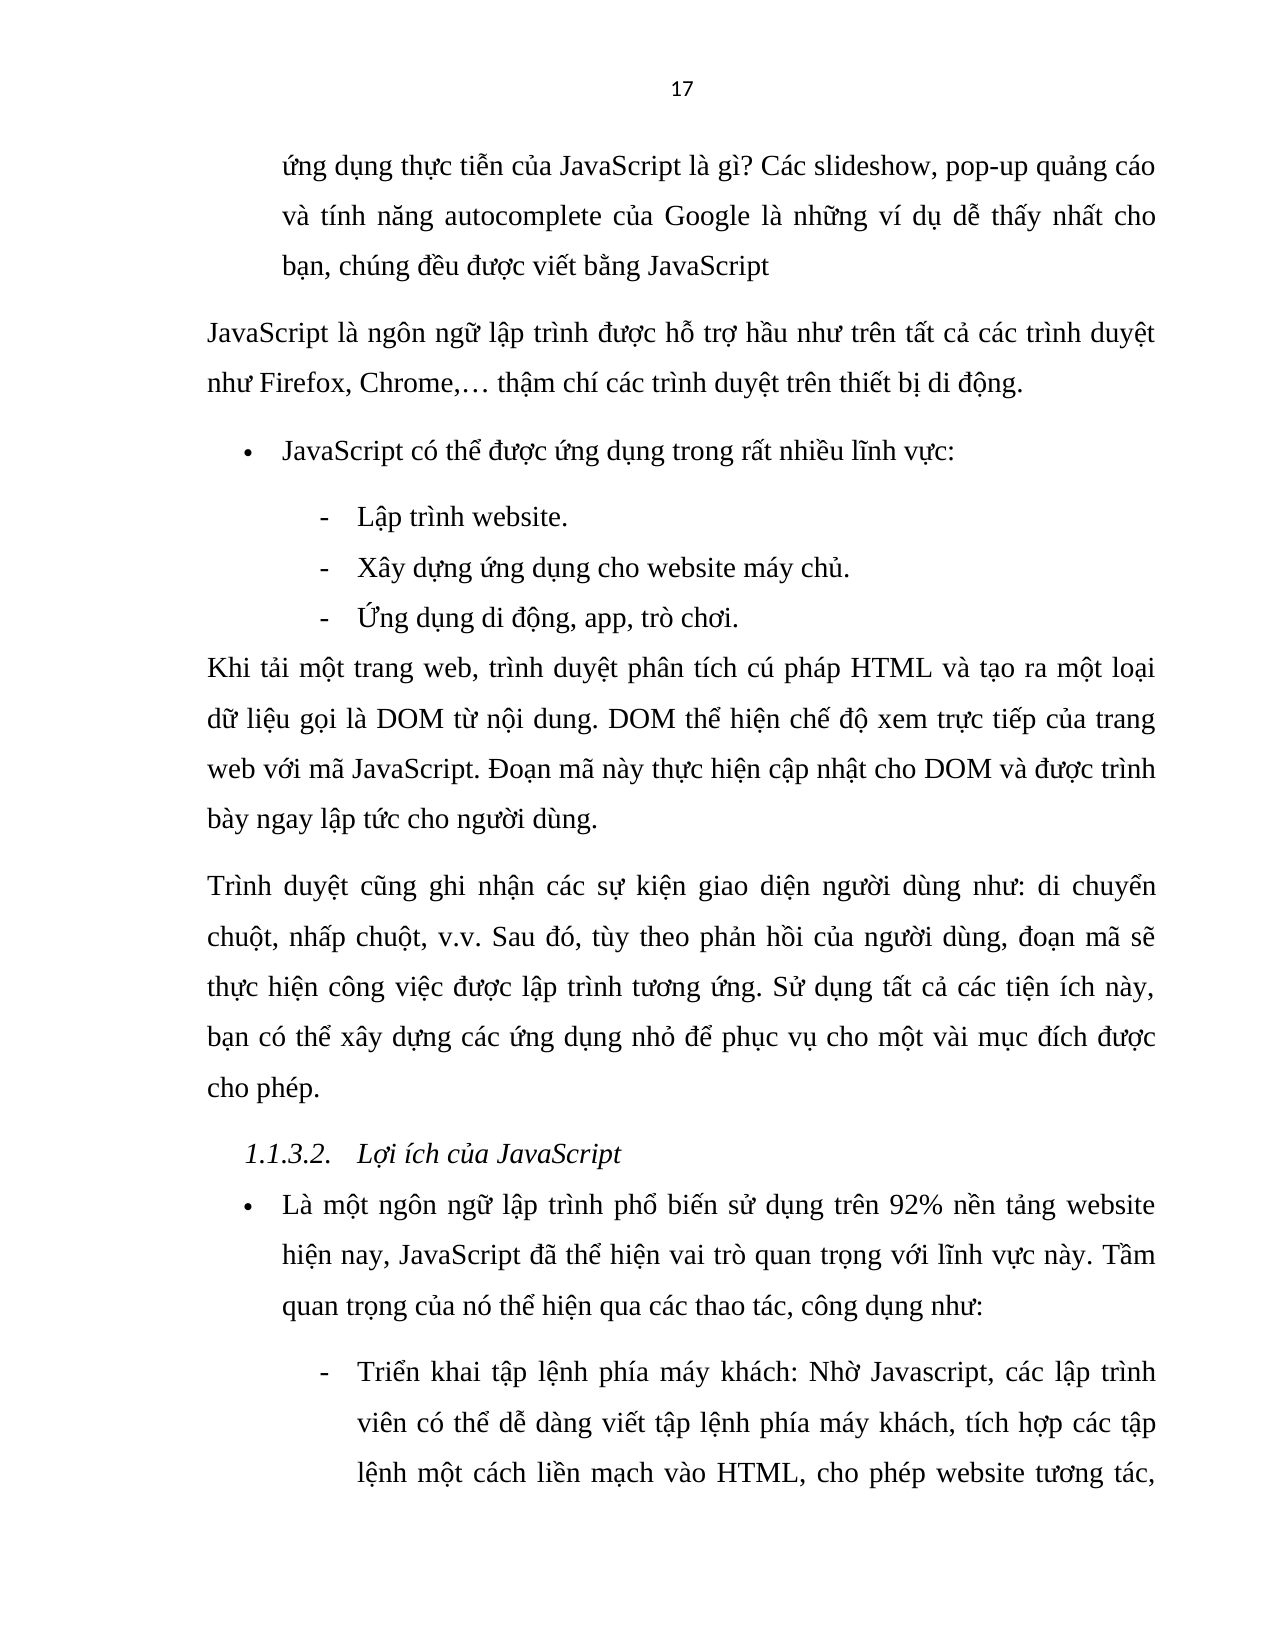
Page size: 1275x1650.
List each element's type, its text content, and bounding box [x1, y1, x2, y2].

list Là một ngôn ngữ lập trình phổ biến sử dụng trên 92% nền tảng website hiện nay, JavaScript đã thể hiện vai trò quan trọng với lĩnh vực này. Tầm quan trọng của nó thể hiện qua các thao tác, công dụng như: [244, 1187, 1157, 1321]
list Lập trình website. [319, 499, 1157, 533]
list Xây dựng ứng dụng cho website máy chủ. [319, 550, 1157, 583]
list JavaScript có thể được ứng dụng trong rất nhiều lĩnh vực: [244, 433, 1157, 466]
text Khi tải một trang web, trình duyệt phân tích cú pháp HTML và tạo ra một loại dữ liệu gọi là DOM từ nội dung. DOM thể hiện chế độ xem trực tiếp của trang web với mã JavaScript. Đoạn mã này thực hiện cập nhật cho DOM và được trình bày ngay lập tức cho người dùng. [207, 651, 1157, 835]
subtitle Lợi ích của JavaScript [244, 1137, 1157, 1170]
text Trình duyệt cũng ghi nhận các sự kiện giao diện người dùng như: di chuyển chuột, nhấp chuột, v.v. Sau đó, tùy theo phản hồi của người dùng, đoạn mã sẽ thực hiện công việc được lập trình tương ứng. Sử dụng tất cả các tiện ích này, bạn có thể xây dựng các ứng dụng nhỏ để phục vụ cho một vài mục đích được cho phép. [207, 868, 1157, 1103]
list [319, 1354, 1157, 1489]
list Ứng dụng di động, app, trò chơi. [319, 600, 1157, 634]
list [244, 148, 1157, 282]
text JavaScript là ngôn ngữ lập trình được hỗ trợ hầu như trên tất cả các trình duyệt như Firefox, Chrome,… thậm chí các trình duyệt trên thiết bị di động. [207, 315, 1157, 399]
